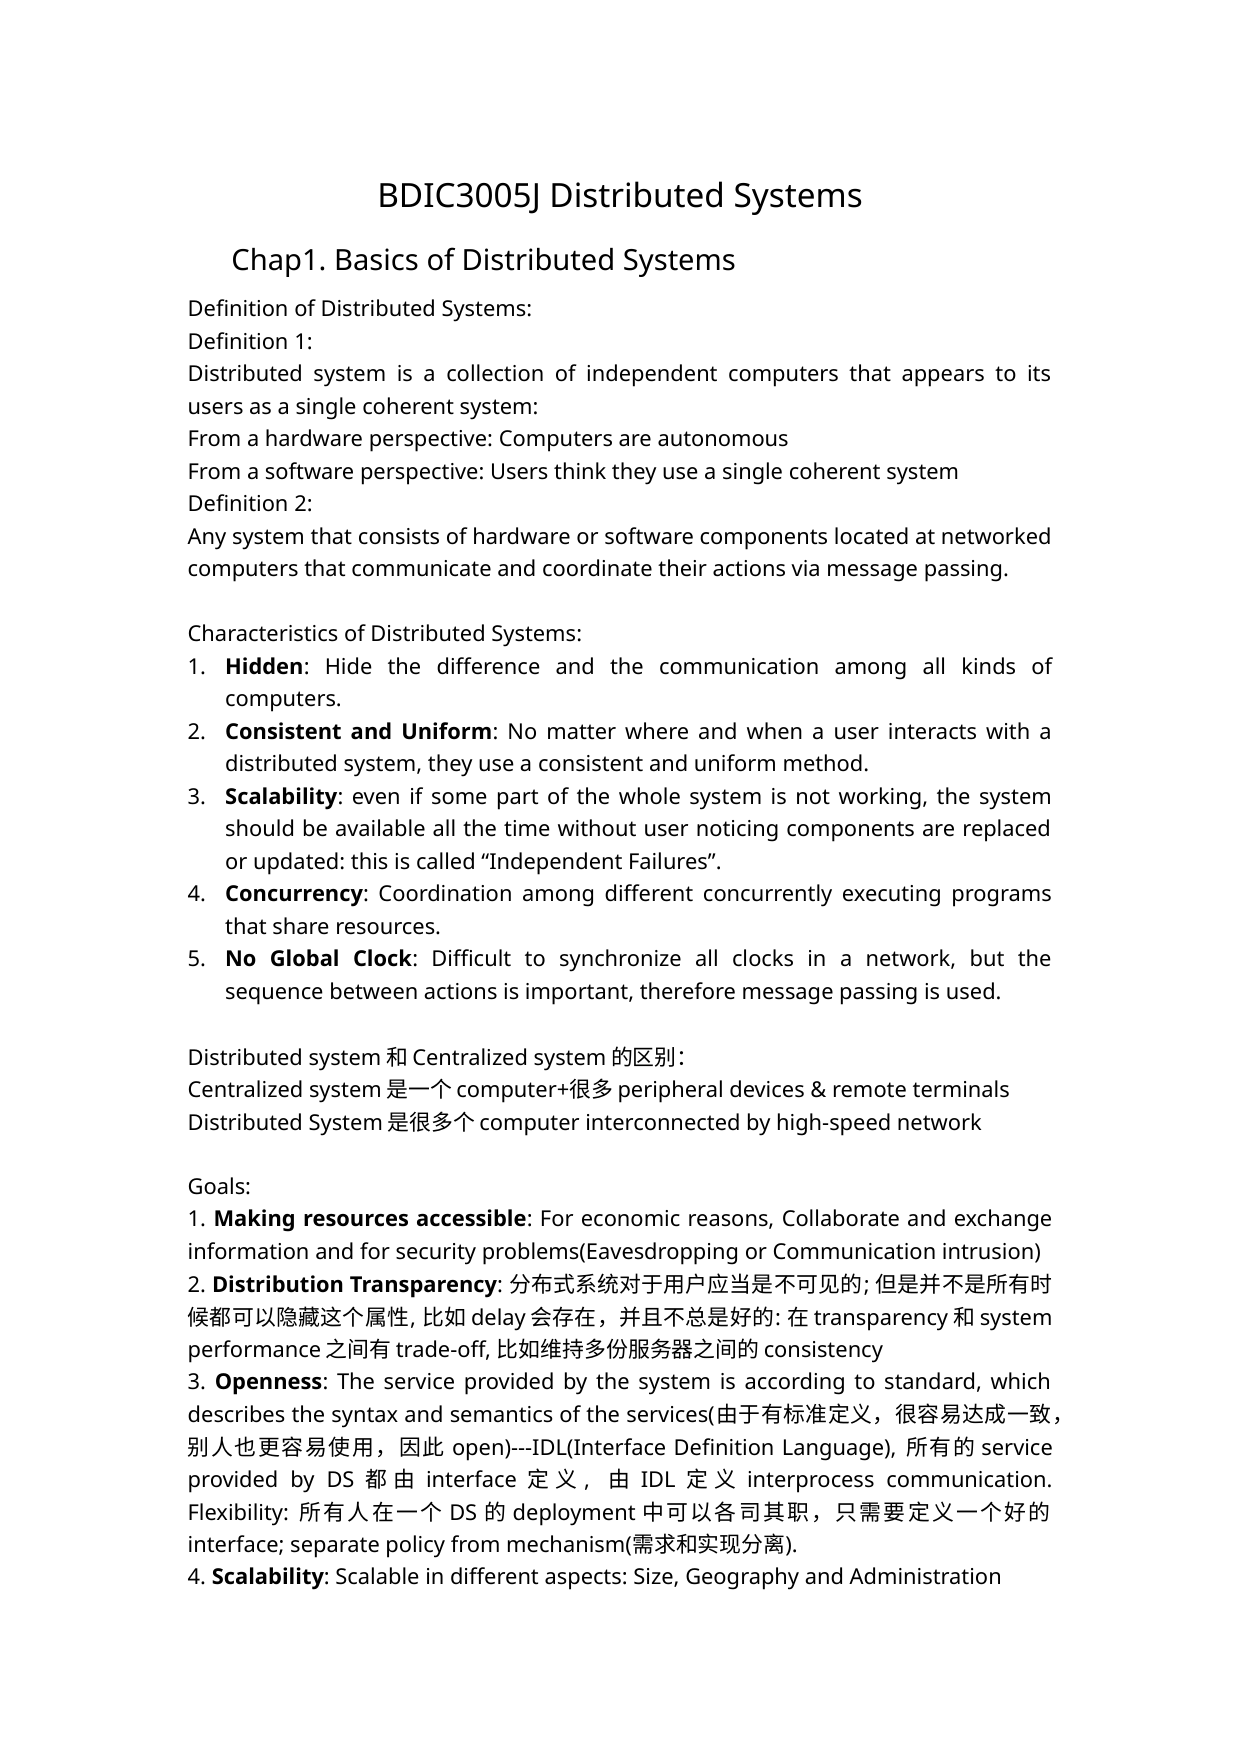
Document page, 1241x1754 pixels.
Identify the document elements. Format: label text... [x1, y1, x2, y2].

text Definition 1: [187, 324, 1053, 357]
text BDIC3005J Distributed Systems [187, 162, 1053, 227]
text Distributed System是很多个computer interconnected by high-speed network [187, 1104, 1053, 1137]
text Any system that consists of hardware or software components located at networked computers that communicate and coordinate their actions via message passing. [187, 519, 1053, 584]
text 1. Making resources accessible: For economic reasons, Collaborate and exchange information and for security problems(Eavesdropping or Communication intrusion) [187, 1202, 1053, 1267]
text Definition of Distributed Systems: [187, 292, 1053, 324]
text Distributed system is a collection of independent computers that appears to its users as a single coherent system: [187, 357, 1053, 422]
text Characteristics of Distributed Systems: [187, 617, 1053, 649]
list Scalability: even if some part of the whole system is not working, the system should be available all the time without user noticing components are replaced or updated: this is called “Independent Failures”. [187, 779, 1053, 877]
text Distributed system和Centralized system的区别： [187, 1039, 1053, 1072]
text Chap1. Basics of Distributed Systems [231, 227, 1053, 292]
list Consistent and Uniform: No matter where and when a user interacts with a distributed system, they use a consistent and uniform method. [187, 714, 1053, 779]
text 3. Openness: The service provided by the system is according to standard, which describes the syntax and semantics of the services(由于有标准定义，很容易达成一致，别人也更容易使用，因此open)---IDL(Interface Definition Language), 所有的service provided by DS都由interface定义, 由IDL定义interprocess communication. Flexibility: 所有人在一个DS的deployment中可以各司其职，只需要定义一个好的interface; separate policy from mechanism(需求和实现分离). [187, 1364, 1053, 1559]
text 2. Distribution Transparency: 分布式系统对于用户应当是不可见的; 但是并不是所有时候都可以隐藏这个属性, 比如delay会存在，并且不总是好的: 在transparency和system performance之间有trade-off, 比如维持多份服务器之间的consistency [187, 1267, 1053, 1364]
text Definition 2: [187, 487, 1053, 519]
list No Global Clock: Difficult to synchronize all clocks in a network, but the sequence between actions is important, therefore message passing is used. [187, 942, 1053, 1007]
text From a software perspective: Users think they use a single coherent system [187, 454, 1053, 487]
text Goals: [187, 1169, 1053, 1202]
text Centralized system是一个computer+很多peripheral devices & remote terminals [187, 1072, 1053, 1104]
text 4. Scalability: Scalable in different aspects: Size, Geography and Administration [187, 1559, 1053, 1592]
text From a hardware perspective: Computers are autonomous [187, 422, 1053, 454]
list Hidden: Hide the difference and the communication among all kinds of computers. [187, 649, 1053, 714]
list Concurrency: Coordination among different concurrently executing programs that share resources. [187, 877, 1053, 942]
